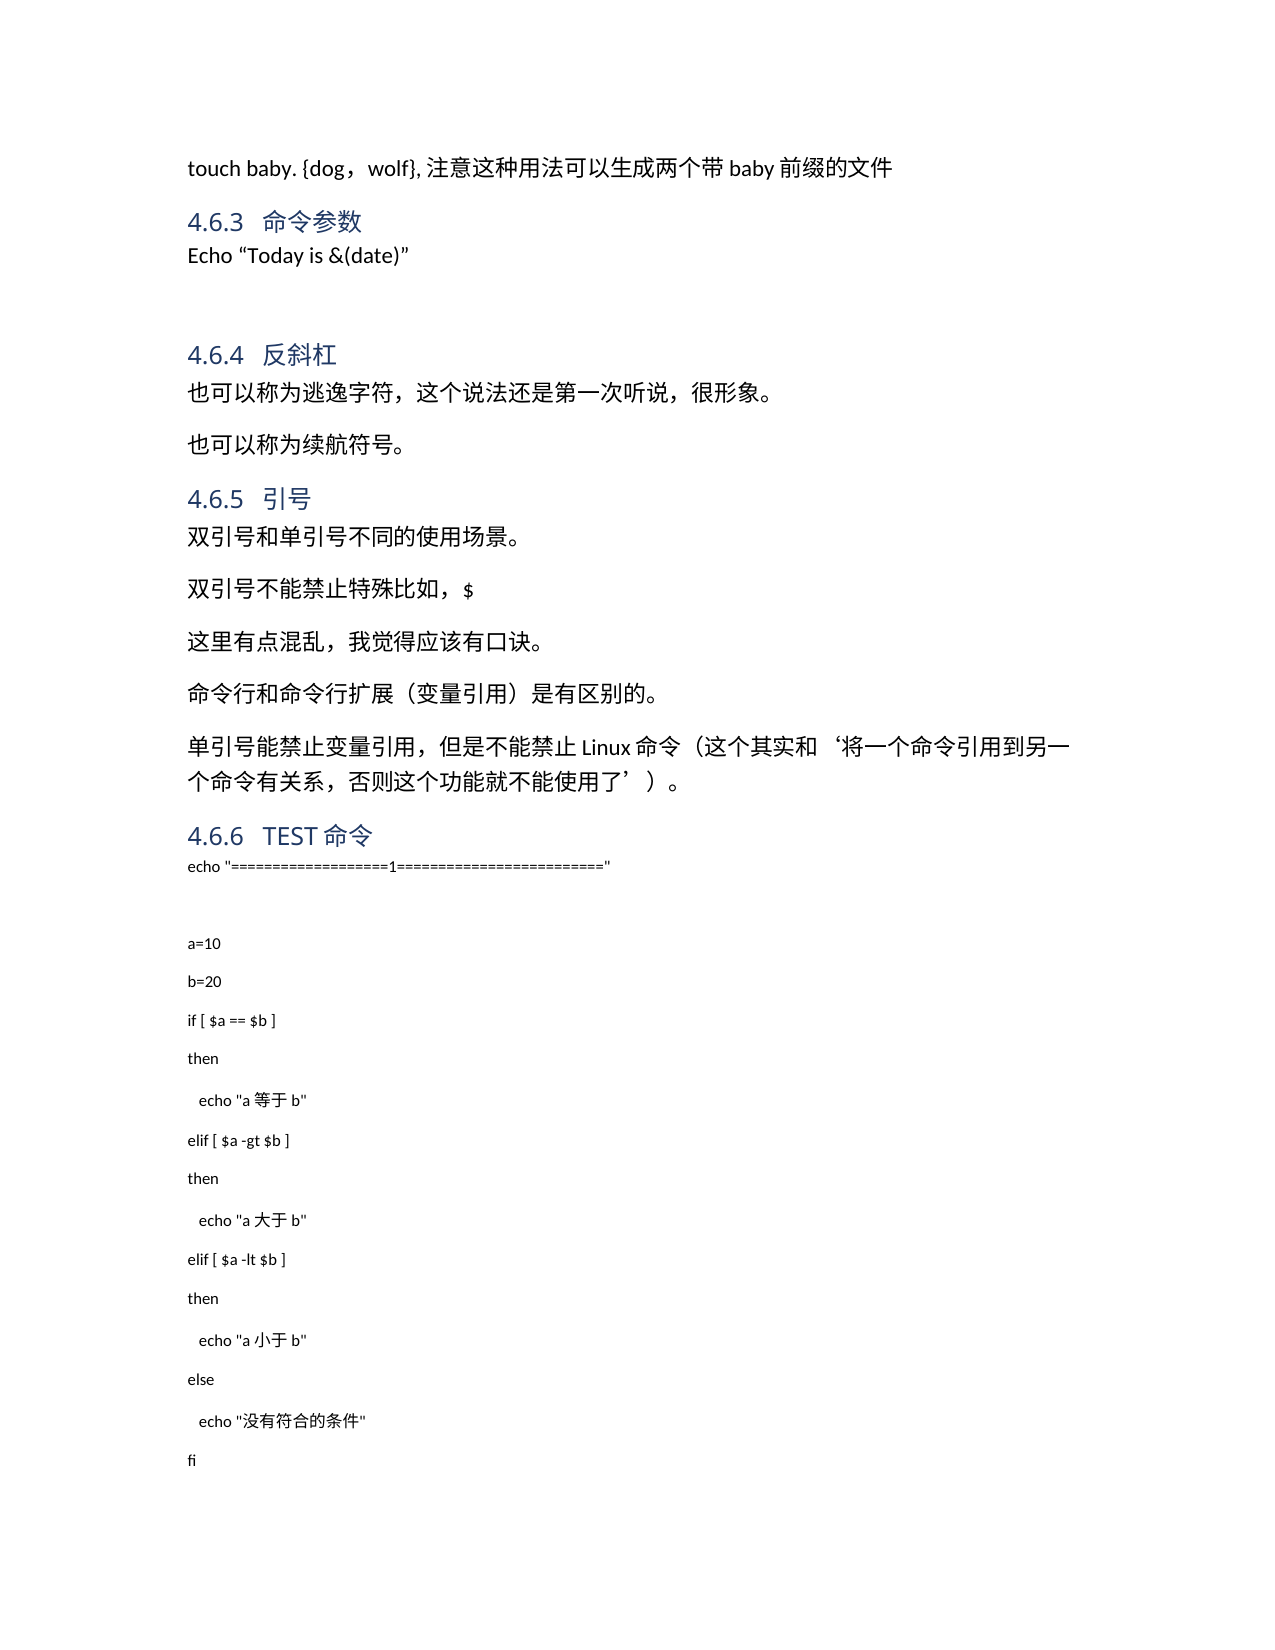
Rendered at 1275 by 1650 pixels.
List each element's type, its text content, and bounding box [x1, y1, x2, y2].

text elif [ $a -lt $b ] [187, 1249, 1087, 1270]
text echo "a 大于 b" [187, 1207, 1087, 1231]
text 单引号能禁止变量引用，但是不能禁止Linux命令（这个其实和‘将一个命令引用到另一个命令有关系，否则这个功能就不能使用了’）。 [187, 728, 1087, 797]
text echo "===================1=========================" [187, 856, 1087, 876]
text 双引号和单引号不同的使用场景。 [187, 518, 1087, 552]
text then [187, 1288, 1087, 1308]
subtitle 命令参数 [187, 202, 1087, 239]
text then [187, 1168, 1087, 1189]
subtitle TEST命令 [187, 817, 1087, 853]
text echo "a 小于 b" [187, 1327, 1087, 1351]
text echo "a 等于 b" [187, 1087, 1087, 1111]
text 双引号不能禁止特殊比如，$ [187, 571, 1087, 604]
text 这里有点混乱，我觉得应该有口诀。 [187, 623, 1087, 657]
text b=20 [187, 971, 1087, 992]
text touch baby. {dog，wolf}, 注意这种用法可以生成两个带baby前缀的文件 [187, 150, 1087, 183]
text elif [ $a -gt $b ] [187, 1130, 1087, 1150]
subtitle 反斜杠 [187, 335, 1087, 372]
text fi [187, 1451, 1087, 1471]
text if [ $a == $b ] [187, 1010, 1087, 1030]
text then [187, 1048, 1087, 1069]
text Echo “Today is &(date)” [187, 242, 1087, 269]
text else [187, 1369, 1087, 1390]
text 命令行和命令行扩展（变量引用）是有区别的。 [187, 676, 1087, 709]
text a=10 [187, 933, 1087, 953]
subtitle 引号 [187, 479, 1087, 516]
text echo "没有符合的条件" [187, 1408, 1087, 1432]
text 也可以称为逃逸字符，这个说法还是第一次听说，很形象。 [187, 374, 1087, 408]
text 也可以称为续航符号。 [187, 427, 1087, 460]
